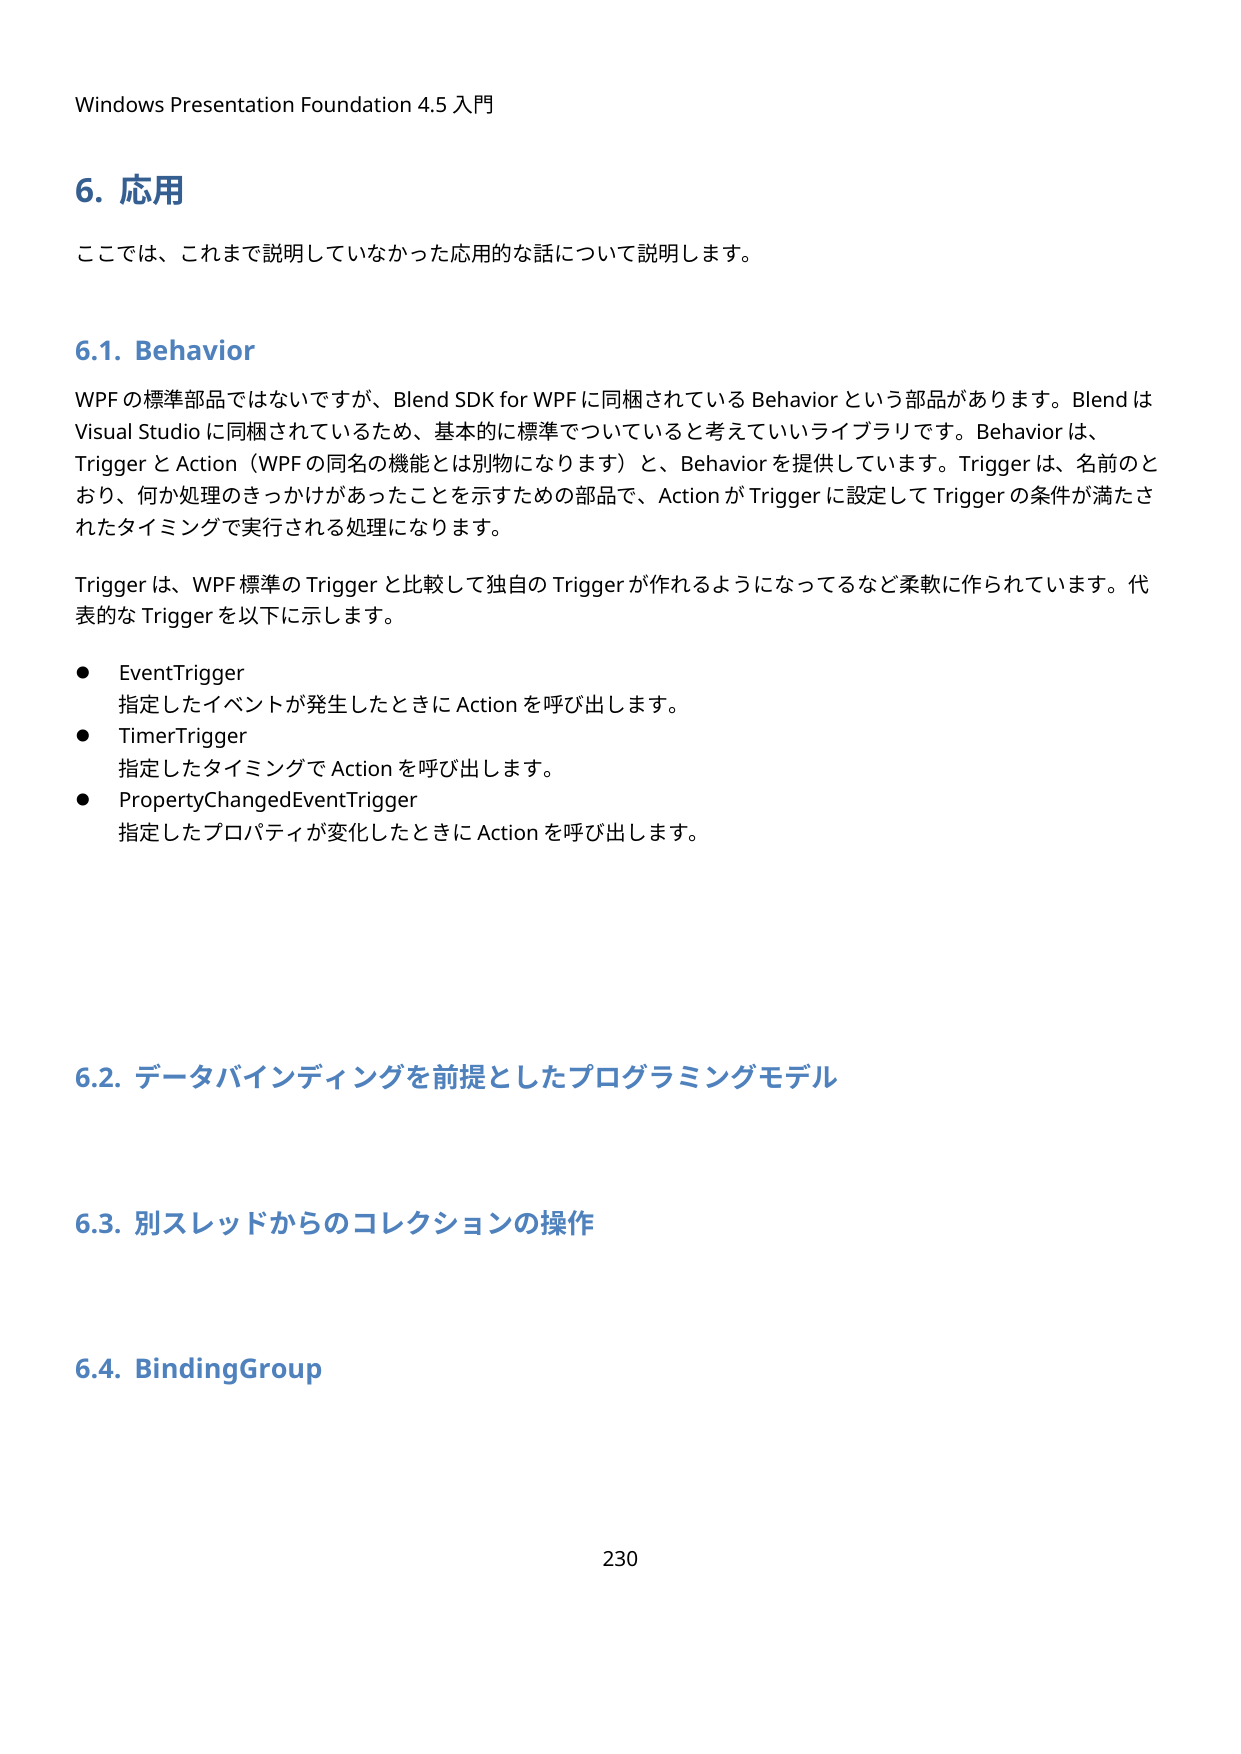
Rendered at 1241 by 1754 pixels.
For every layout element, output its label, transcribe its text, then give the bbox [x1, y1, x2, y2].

text WPFの標準部品ではないですが、Blend SDK for WPFに同梱されているBehaviorという部品があります。BlendはVisual Studioに同梱されているため、基本的に標準でついていると考えていいライブラリです。Behaviorは、TriggerとAction（WPFの同名の機能とは別物になります）と、Behaviorを提供しています。Triggerは、名前のとおり、何か処理のきっかけがあったことを示すための部品で、ActionがTriggerに設定してTriggerの条件が満たされたタイミングで実行される処理になります。 [75, 382, 1165, 542]
subtitle 応用 [75, 156, 1165, 220]
subtitle 別スレッドからのコレクションの操作 [75, 1190, 1165, 1254]
list PropertyChangedEventTrigger 指定したプロパティが変化したときにActionを呼び出します。 [75, 784, 1165, 848]
subtitle Behavior [75, 318, 1165, 382]
list TimerTrigger 指定したタイミングでActionを呼び出します。 [75, 720, 1165, 784]
text Triggerは、WPF標準のTriggerと比較して独自のTriggerが作れるようになってるなど柔軟に作られています。代表的なTriggerを以下に示します。 [75, 567, 1165, 631]
text ここでは、これまで説明していなかった応用的な話について説明します。 [75, 236, 1165, 268]
subtitle BindingGroup [75, 1336, 1165, 1399]
subtitle データバインディングを前提としたプログラミングモデル [75, 1044, 1165, 1108]
list EventTrigger 指定したイベントが発生したときにActionを呼び出します。 [75, 656, 1165, 720]
